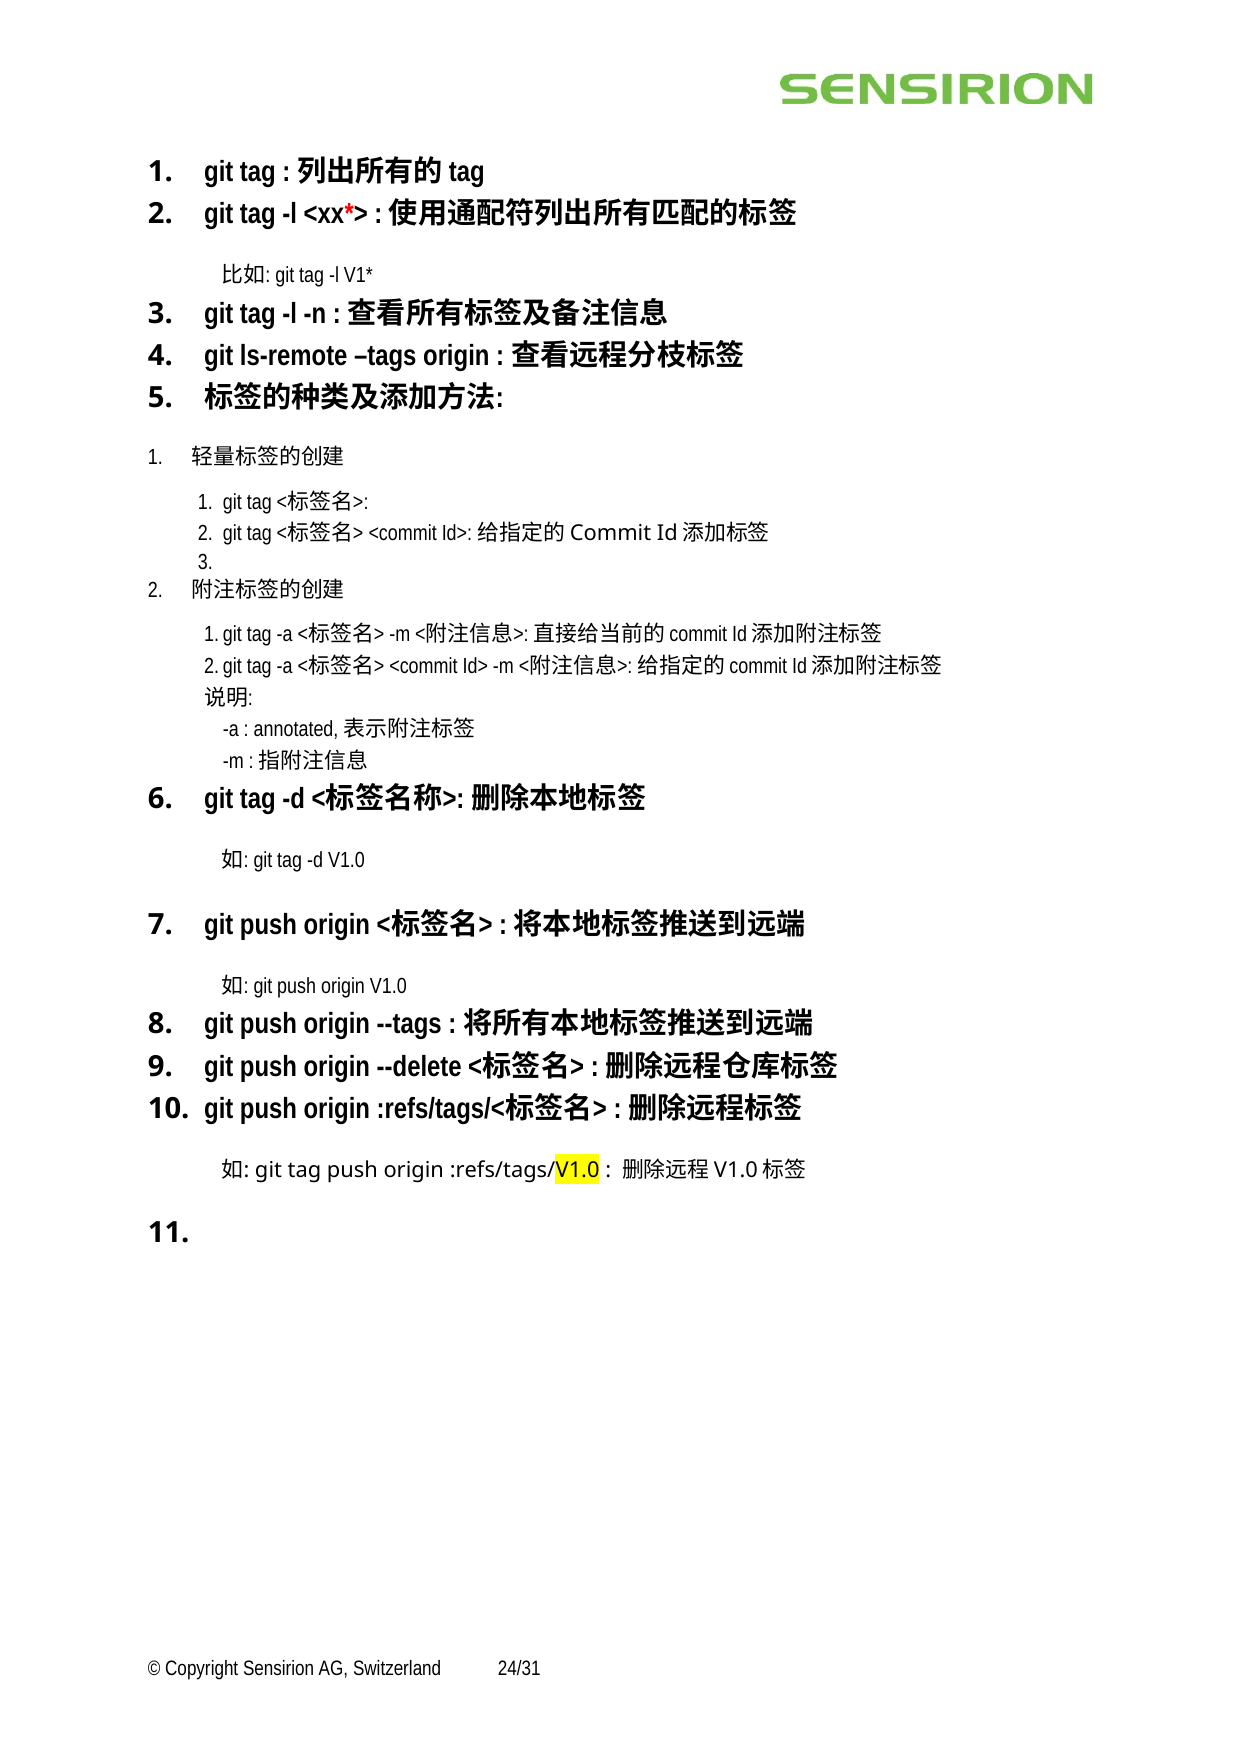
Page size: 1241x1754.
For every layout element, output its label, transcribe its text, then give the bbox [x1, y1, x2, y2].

subtitle git push origin :refs/tags/<标签名> : 删除远程标签 [148, 1085, 1092, 1127]
list git tag <标签名>: [198, 484, 1092, 515]
subtitle git ls-remote –tags origin : 查看远程分枝标签 [148, 332, 1092, 374]
subtitle 轻量标签的创建 [148, 441, 1092, 471]
text 说明: [204, 680, 1092, 711]
text 如: git push origin V1.0 [221, 968, 1092, 1000]
subtitle git push origin --tags : 将所有本地标签推送到远端 [148, 1000, 1092, 1042]
subtitle 附注标签的创建 [148, 574, 1092, 604]
text 如: git tag push origin :refs/tags/V1.0 : 删除远程V1.0标签 [221, 1152, 1092, 1184]
text -a : annotated, 表示附注标签 [204, 711, 1092, 743]
list git tag <标签名> <commit Id>: 给指定的Commit Id添加标签 [198, 515, 1092, 547]
list git tag -a <标签名> <commit Id> -m <附注信息>: 给指定的commit Id添加附注标签 [204, 648, 1092, 680]
subtitle git tag -d <标签名称>: 删除本地标签 [148, 775, 1092, 817]
text 如: git tag -d V1.0 [221, 842, 1092, 874]
subtitle git tag -l -n : 查看所有标签及备注信息 [148, 289, 1092, 332]
subtitle 标签的种类及添加方法: [148, 374, 1092, 416]
list git tag -a <标签名> -m <附注信息>: 直接给当前的commit Id添加附注标签 [204, 616, 1092, 648]
text -m : 指附注信息 [204, 743, 1092, 775]
subtitle git tag : 列出所有的tag [148, 148, 1092, 190]
subtitle git push origin <标签名> : 将本地标签推送到远端 [148, 901, 1092, 943]
subtitle git tag -l <xx*> : 使用通配符列出所有匹配的标签 [148, 190, 1092, 232]
picture [780, 73, 1093, 104]
text 比如: git tag -l V1* [221, 257, 1092, 289]
subtitle git push origin --delete <标签名> : 删除远程仓库标签 [148, 1042, 1092, 1085]
